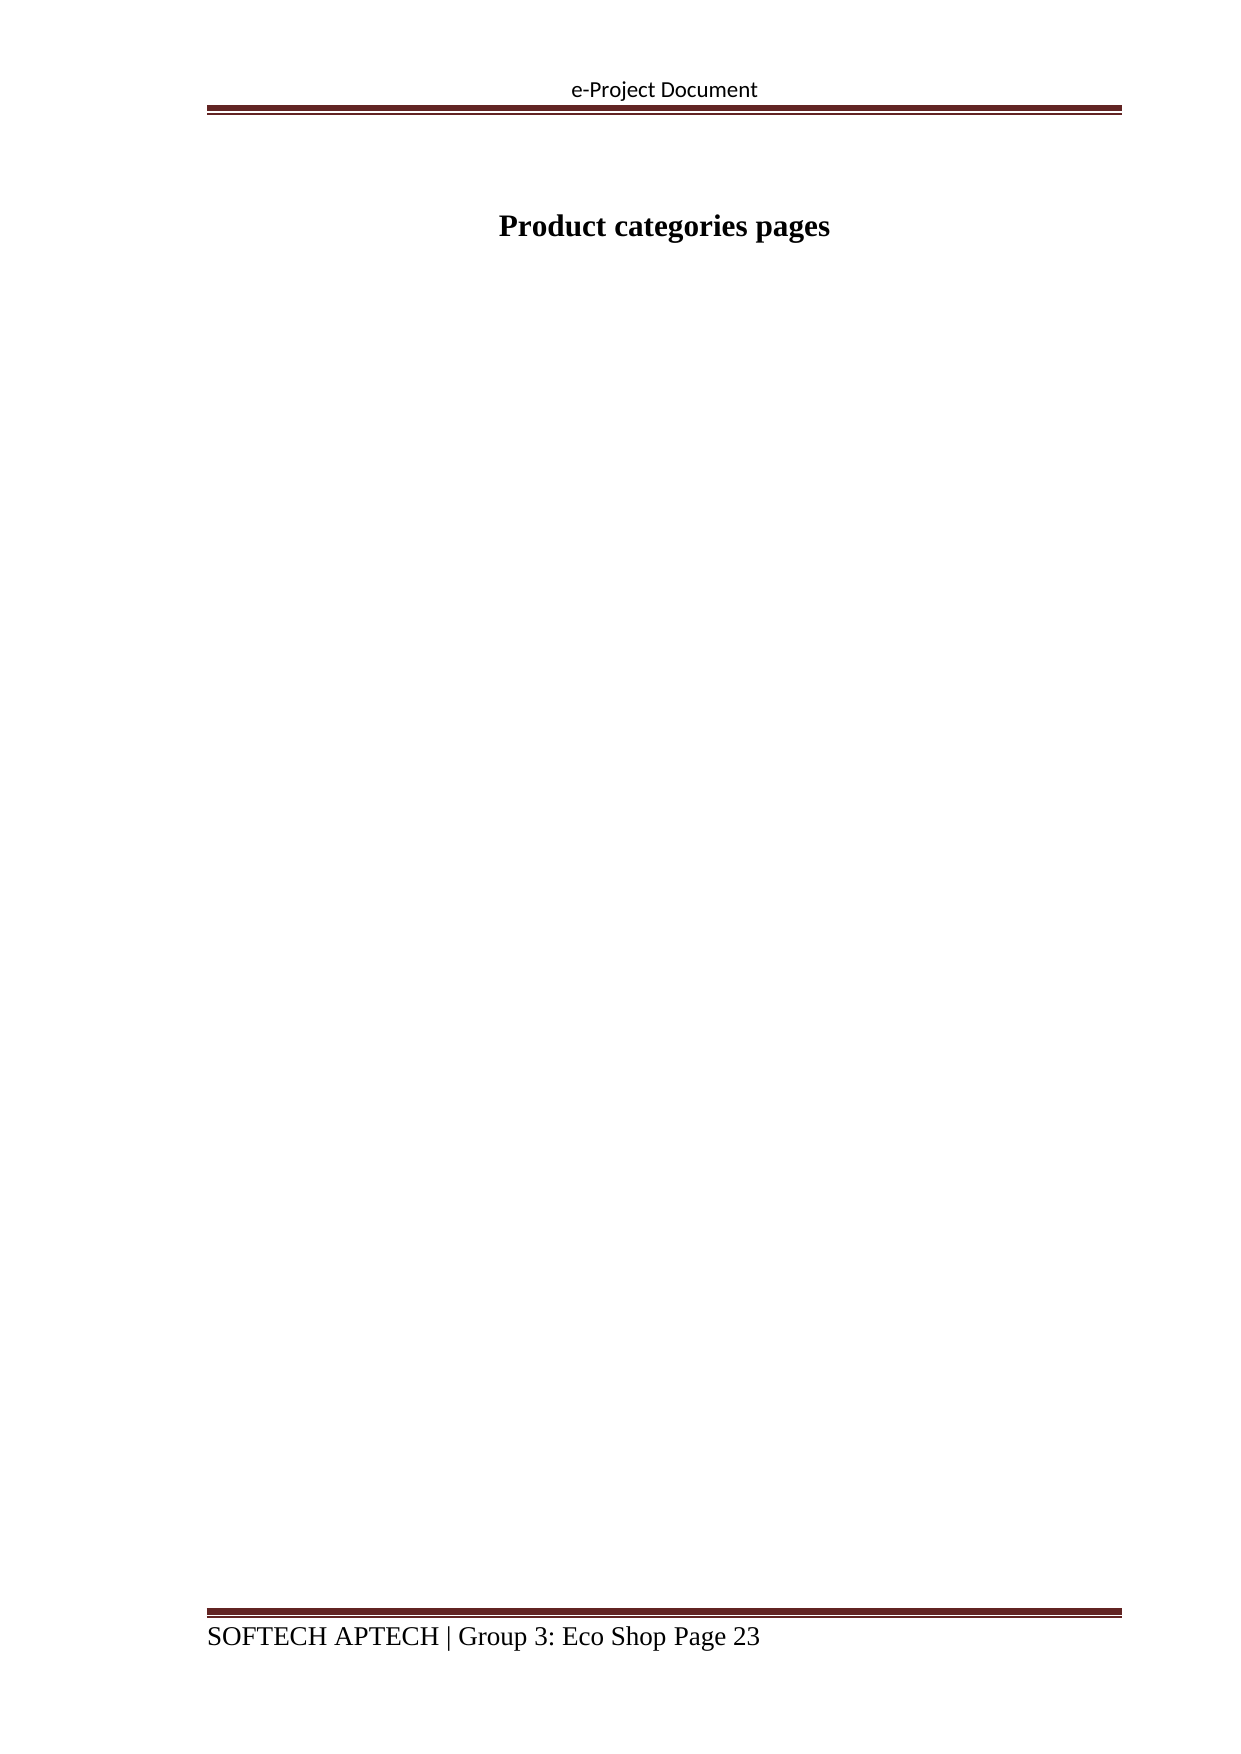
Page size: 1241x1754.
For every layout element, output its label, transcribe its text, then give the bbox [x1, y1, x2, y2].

text Product categories pages [207, 207, 1122, 243]
